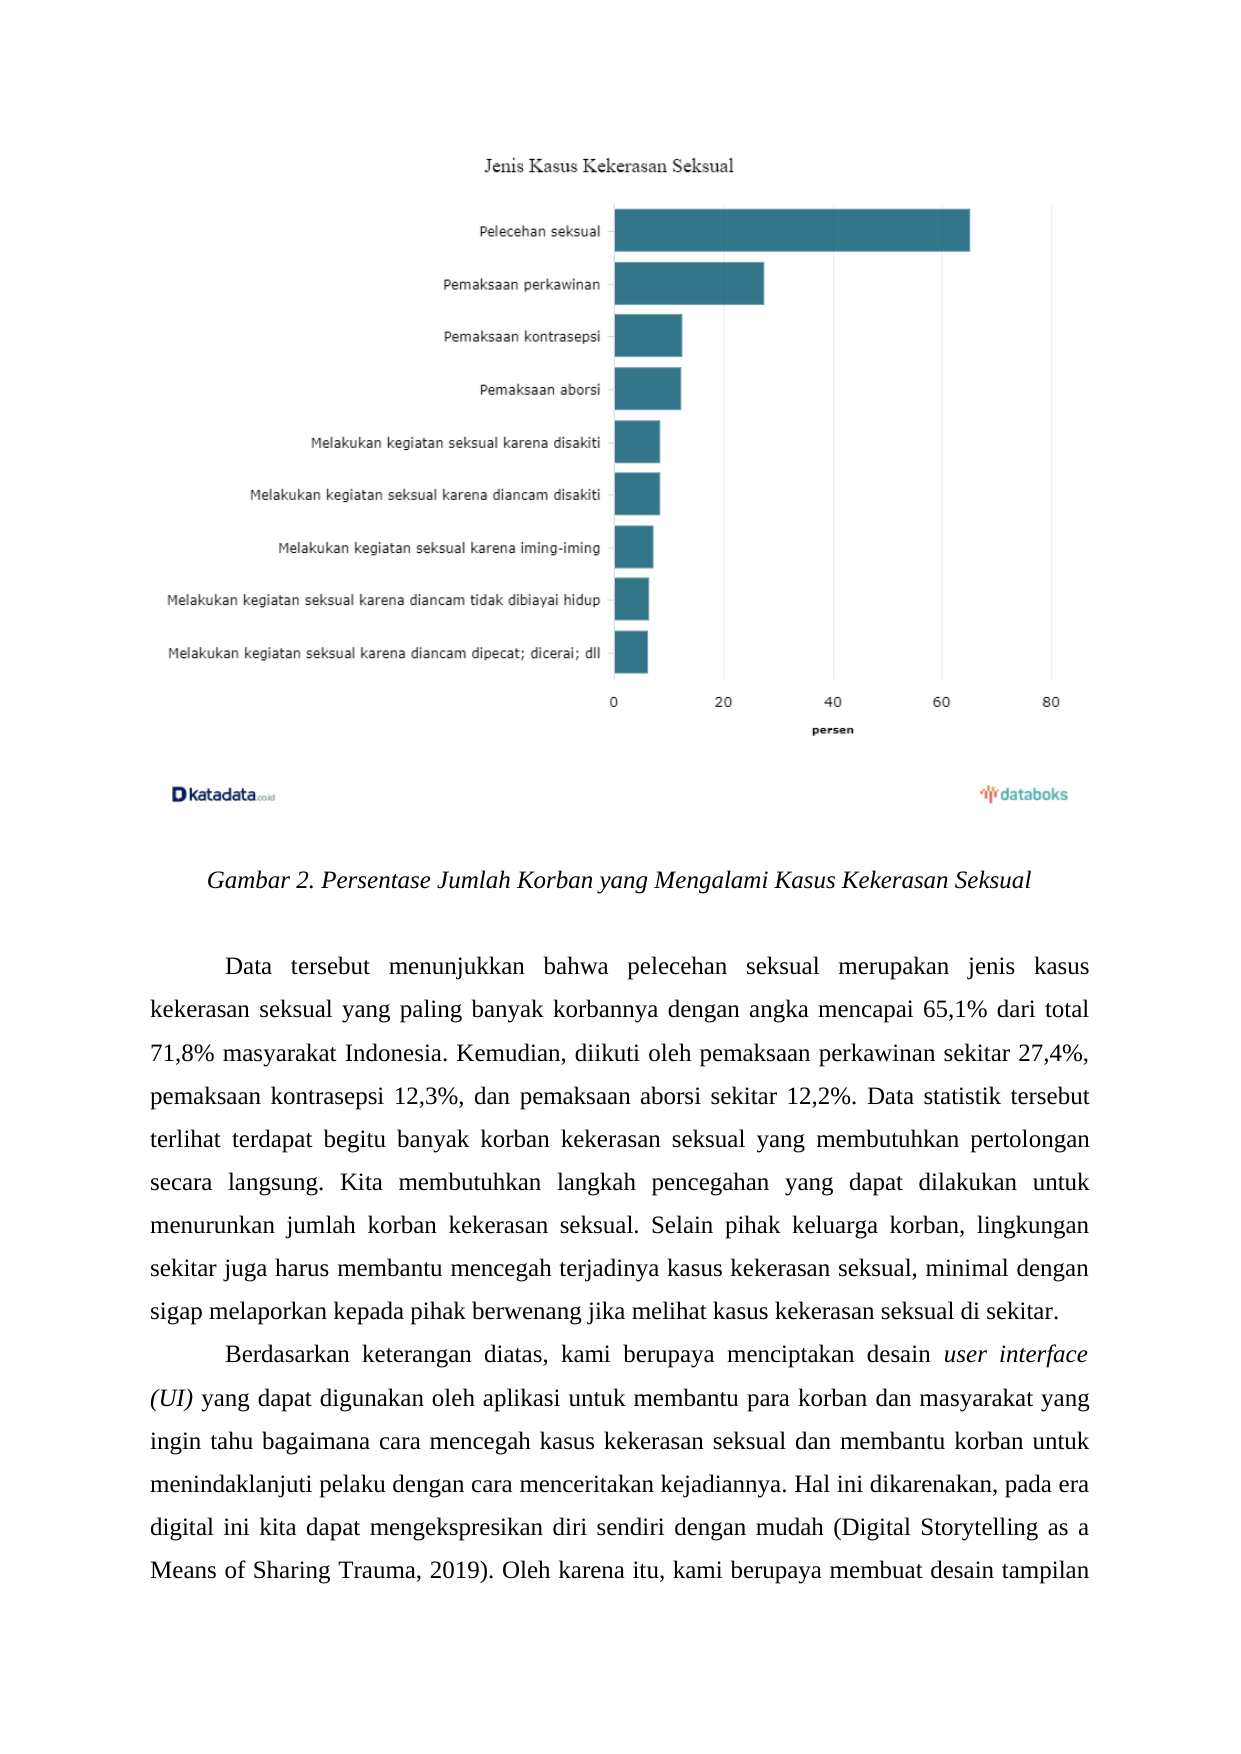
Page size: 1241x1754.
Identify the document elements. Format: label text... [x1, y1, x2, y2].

picture [150, 150, 1091, 852]
text Gambar 2. Persentase Jumlah Korban yang Mengalami Kasus Kekerasan Seksual [150, 865, 1090, 894]
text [150, 1339, 1090, 1584]
text Data tersebut menunjukkan bahwa pelecehan seksual merupakan jenis kasus kekerasan seksual yang paling banyak korbannya dengan angka mencapai 65,1% dari total 71,8% masyarakat Indonesia. Kemudian, diikuti oleh pemaksaan perkawinan sekitar 27,4%, pemaksaan kontrasepsi 12,3%, dan pemaksaan aborsi sekitar 12,2%. Data statistik tersebut terlihat terdapat begitu banyak korban kekerasan seksual yang membutuhkan pertolongan secara langsung. Kita membutuhkan langkah pencegahan yang dapat dilakukan untuk menurunkan jumlah korban kekerasan seksual. Selain pihak keluarga korban, lingkungan sekitar juga harus membantu mencegah terjadinya kasus kekerasan seksual, minimal dengan sigap melaporkan kepada pihak berwenang jika melihat kasus kekerasan seksual di sekitar. [150, 951, 1090, 1325]
